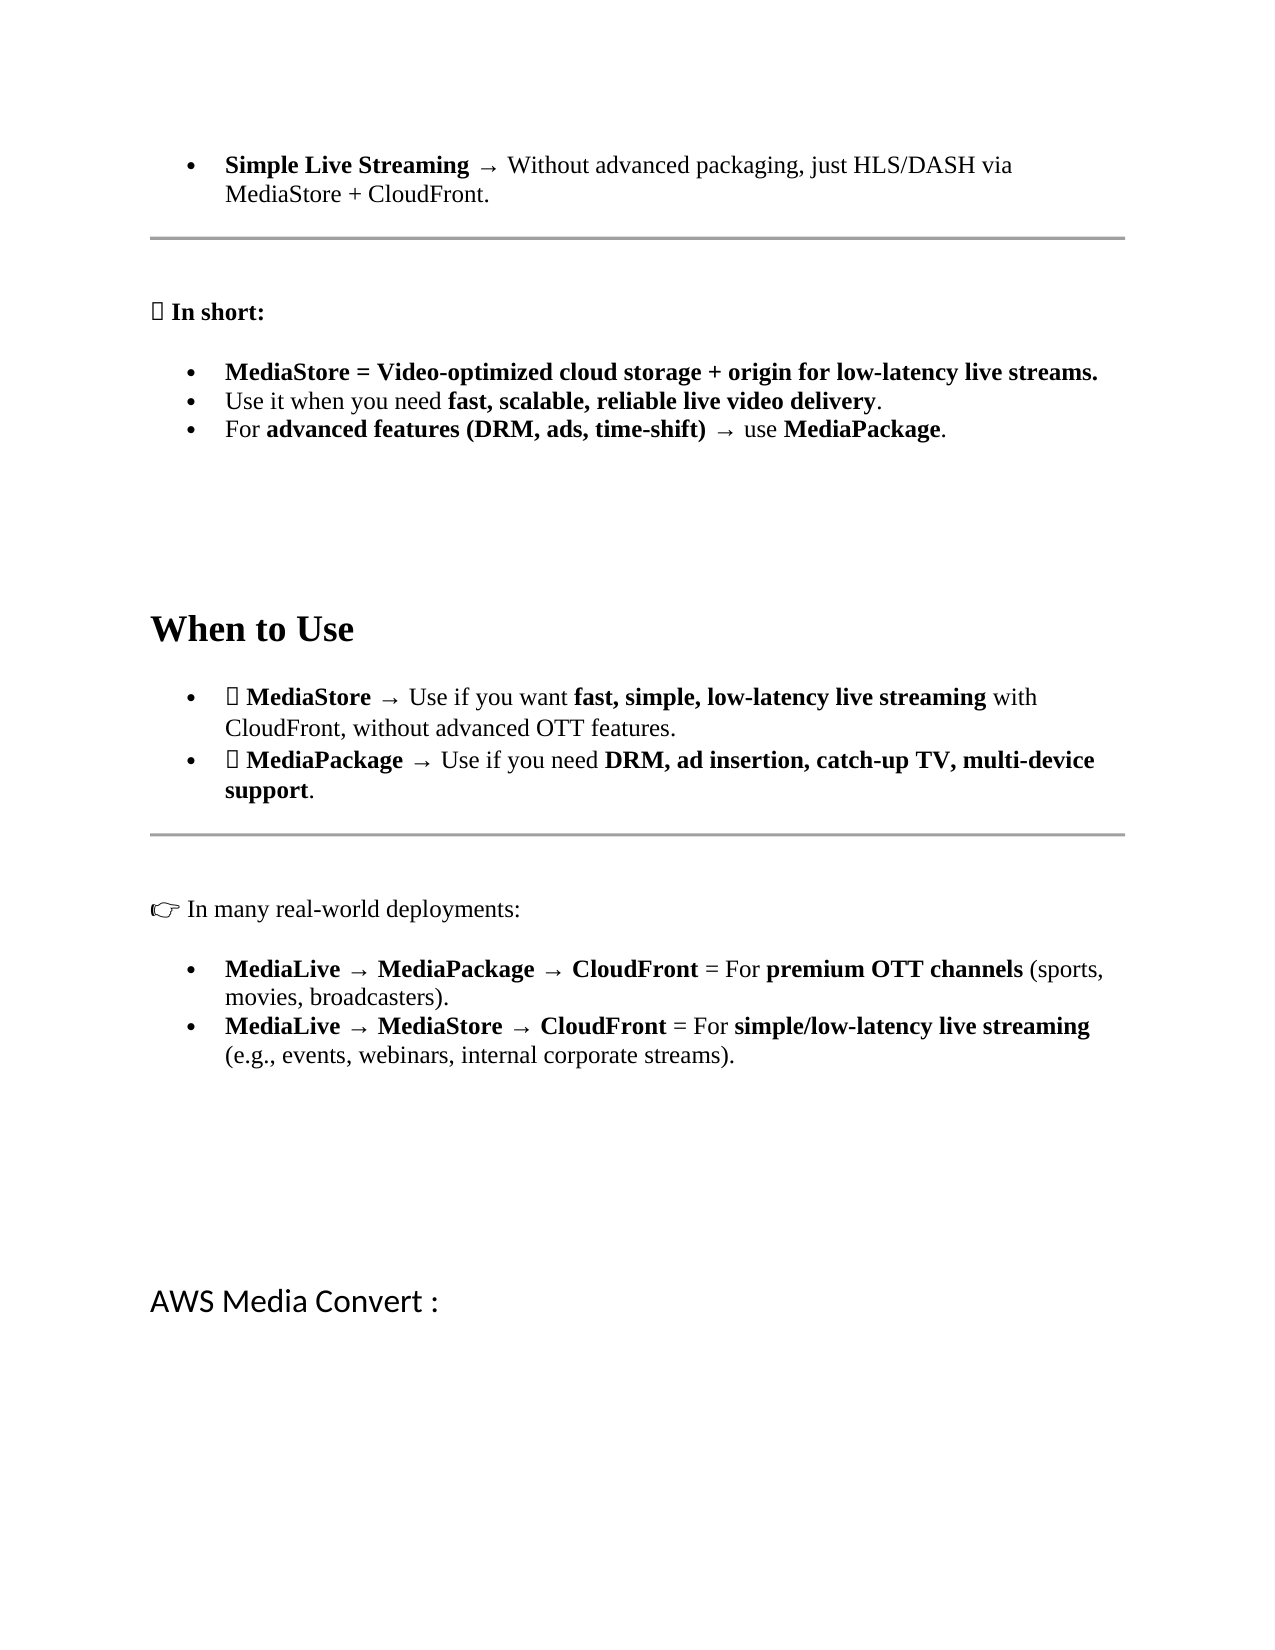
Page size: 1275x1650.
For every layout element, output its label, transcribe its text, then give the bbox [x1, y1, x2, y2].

text ✅ In short: [150, 294, 1125, 328]
list MediaLive → MediaPackage → CloudFront = For premium OTT channels (sports, movies, broadcasters). [187, 954, 1125, 1011]
list For advanced features (DRM, ads, time-shift) → use MediaPackage. [187, 414, 1125, 443]
list MediaStore = Video-optimized cloud storage + origin for low-latency live streams. [187, 357, 1125, 386]
list ✅ MediaStore → Use if you want fast, simple, low-latency live streaming with CloudFront, without advanced OTT features. [187, 678, 1125, 741]
text 👉 In many real-world deployments: [150, 891, 1125, 924]
text When to Use [150, 606, 1125, 649]
list MediaLive → MediaStore → CloudFront = For simple/low-latency live streaming (e.g., events, webinars, internal corporate streams). [187, 1011, 1125, 1069]
list Simple Live Streaming → Without advanced packaging, just HLS/DASH via MediaStore + CloudFront. [187, 150, 1125, 207]
list Use it when you need fast, scalable, reliable live video delivery. [187, 386, 1125, 414]
list ✅ MediaPackage → Use if you need DRM, ad insertion, catch-up TV, multi-device support. [187, 741, 1125, 804]
text AWS Media Convert : [150, 1280, 1125, 1321]
